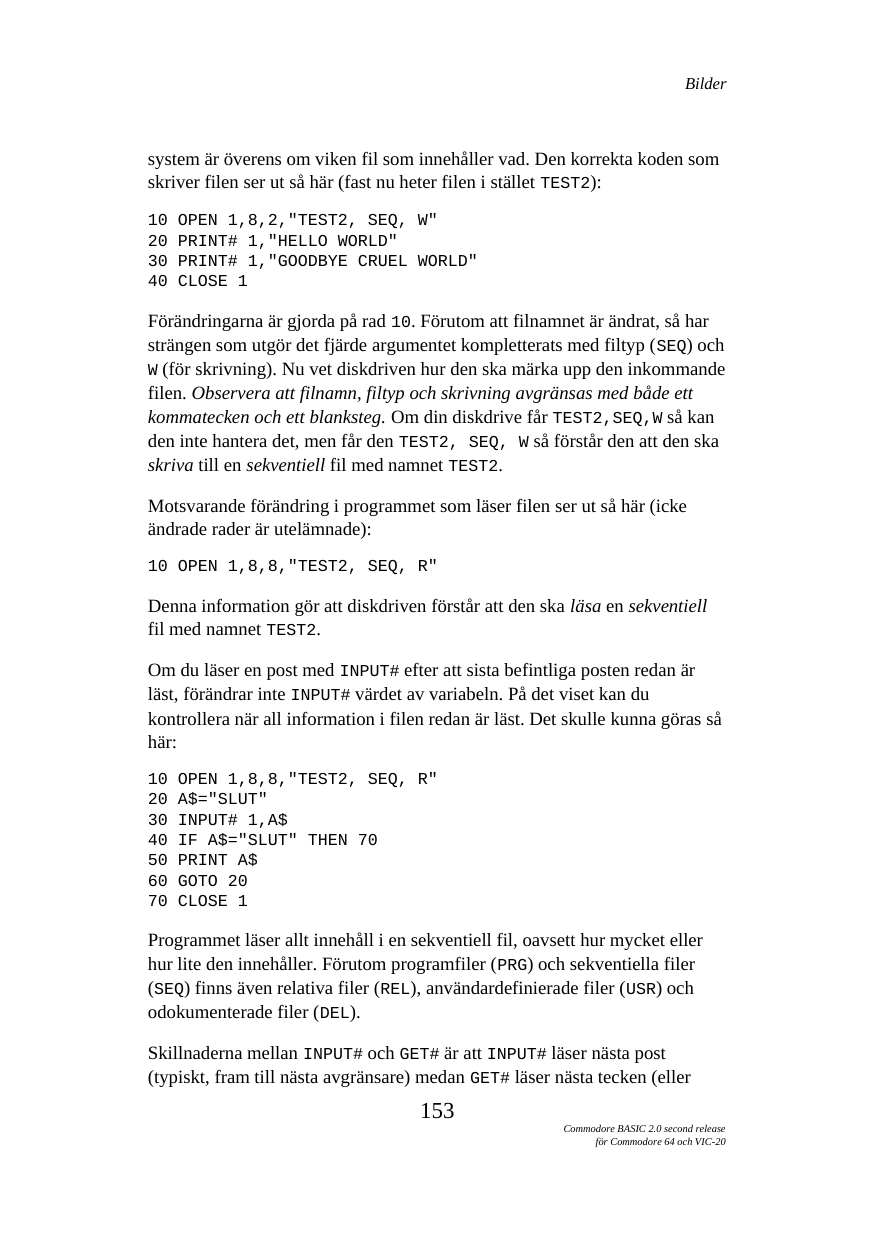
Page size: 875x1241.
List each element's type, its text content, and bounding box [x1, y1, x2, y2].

text Motsvarande förändring i programmet som läser filen ser ut så här (icke ändrade rader är utelämnade): [148, 495, 726, 539]
text Programmet läser allt innehåll i en sekventiell fil, oavsett hur mycket eller hur lite den innehåller. Förutom programfiler (PRG) och sekventiella filer (SEQ) finns även relativa filer (REL), användardefinierade filer (USR) och odokumenterade filer (DEL). [148, 929, 726, 1023]
text Om du läser en post med INPUT# efter att sista befintliga posten redan är läst, förändrar inte INPUT# värdet av variabeln. På det viset kan du kontrollera när all information i filen redan är läst. Det skulle kunna göras så här: [148, 659, 726, 752]
text 10 OPEN 1,8,8,"TEST2, SEQ, R" 20 A$="SLUT" 30 INPUT# 1,A$ 40 IF A$="SLUT" THEN 70 50 PRINT A$ 60 GOTO 20 70 CLOSE 1 [148, 771, 726, 911]
text 10 OPEN 1,8,8,"TEST2, SEQ, R" [148, 558, 726, 577]
text 10 OPEN 1,8,2,"TEST2, SEQ, W" 20 PRINT# 1,"HELLO WORLD" 30 PRINT# 1,"GOODBYE CRUEL WORLD" 40 CLOSE 1 [148, 212, 726, 292]
text Förändringarna är gjorda på rad 10. Förutom att filnamnet är ändrat, så har strängen som utgör det fjärde argumentet kompletterats med filtyp (SEQ) och W (för skrivning). Nu vet diskdriven hur den ska märka upp den inkommande filen. Observera att filnamn, filtyp och skrivning avgränsas med både ett kommatecken och ett blanksteg. Om din diskdrive får TEST2,SEQ,W så kan den inte hantera det, men får den TEST2, SEQ, W så förstår den att den ska skriva till en sekventiell fil med namnet TEST2. [148, 310, 726, 476]
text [148, 1042, 726, 1088]
text Denna information gör att diskdriven förstår att den ska läsa en sekventiell fil med namnet TEST2. [148, 595, 726, 641]
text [148, 148, 726, 193]
